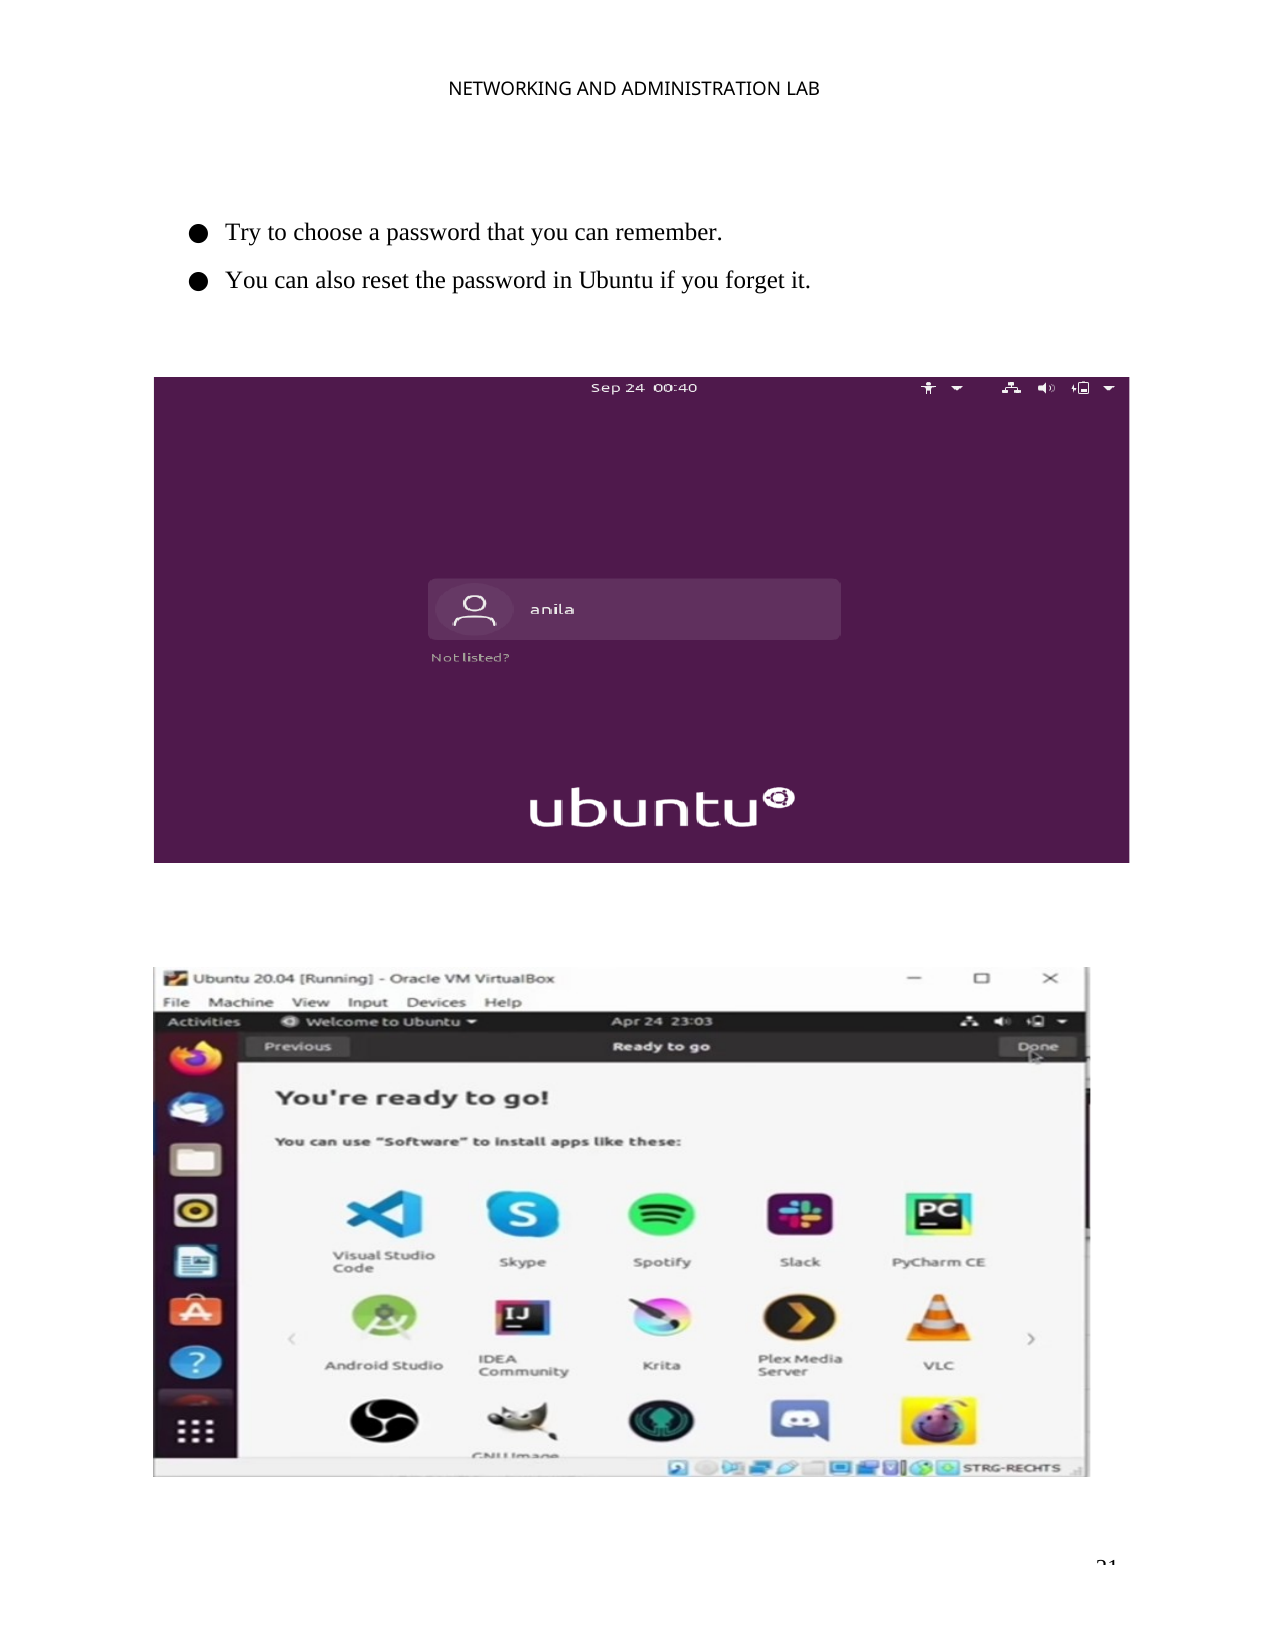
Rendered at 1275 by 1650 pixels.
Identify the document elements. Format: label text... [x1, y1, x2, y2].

list You can also reset the password in Ubuntu if you forget it. [187, 262, 1275, 296]
list Try to choose a password that you can remember. [187, 213, 1275, 247]
picture [153, 967, 1091, 1477]
picture [153, 377, 1130, 863]
